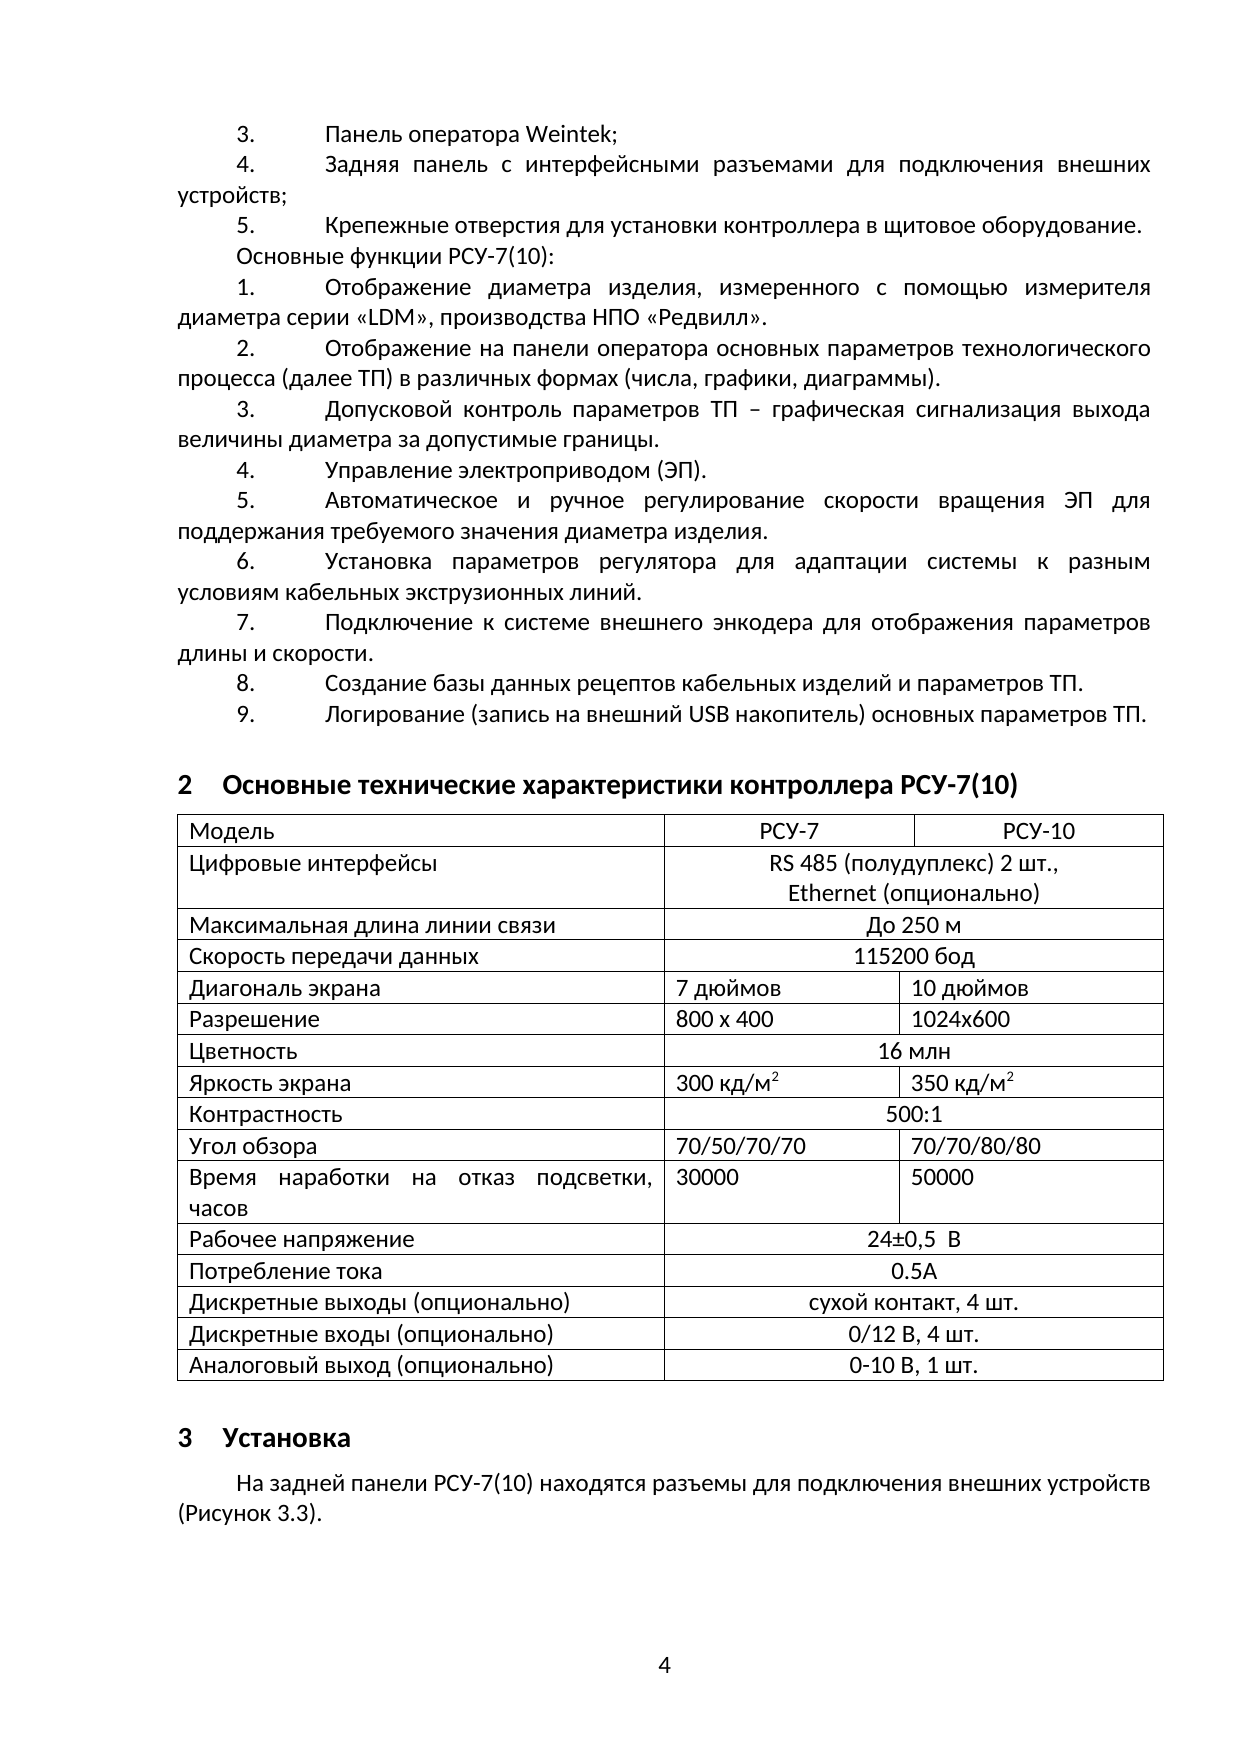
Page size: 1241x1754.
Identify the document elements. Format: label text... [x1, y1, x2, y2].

table_cell 70/70/80/80 [900, 1130, 1163, 1160]
table_cell 24±0,5 В [665, 1224, 1163, 1254]
text Допусковой контроль параметров ТП – графическая сигнализация выхода величины диаметра за допустимые границы. [177, 393, 1152, 454]
table_cell Цифровые интерфейсы [178, 847, 664, 908]
table_cell 300 кд/м2 [665, 1067, 899, 1097]
table_header Модель [178, 815, 664, 846]
table_cell RS 485 (полудуплекс) 2 шт., Ethernet (опционально) [665, 847, 1163, 908]
list Панель оператора Weintek; [177, 118, 1152, 149]
table_cell Потребление тока [178, 1255, 664, 1286]
table_cell сухой контакт, 4 шт. [665, 1287, 1163, 1317]
table_cell 30000 [665, 1161, 899, 1222]
table_cell 0/12 В, 4 шт. [665, 1318, 1163, 1349]
list Задняя панель с интерфейсными разъемами для подключения внешних устройств; [177, 149, 1152, 210]
table_cell Рабочее напряжение [178, 1224, 664, 1254]
table_cell Цветность [178, 1035, 664, 1066]
table_cell Скорость передачи данных [178, 940, 664, 971]
table_cell Диагональ экрана [178, 972, 664, 1002]
table_cell До 250 м [665, 909, 1163, 939]
table_cell Максимальная длина линии связи [178, 909, 664, 939]
text Основные функции РСУ-7(10): [177, 240, 1152, 271]
text Установка параметров регулятора для адаптации системы к разным условиям кабельных экструзионных линий. [177, 545, 1152, 606]
table_cell 500:1 [665, 1098, 1163, 1129]
table_cell Яркость экрана [178, 1067, 664, 1097]
table_cell 0.5А [665, 1255, 1163, 1286]
table_cell 16 млн [665, 1035, 1163, 1066]
table_cell Время наработки на отказ подсветки, часов [178, 1161, 664, 1222]
table_cell Контрастность [178, 1098, 664, 1129]
table_cell Дискретные выходы (опционально) [178, 1287, 664, 1317]
table_cell 800 x 400 [665, 1004, 899, 1034]
table_cell Разрешение [178, 1004, 664, 1034]
table_cell 115200 бод [665, 940, 1163, 971]
table_cell 70/50/70/70 [665, 1130, 899, 1160]
subtitle Основные технические характеристики контроллера РСУ-7(10) [177, 766, 1152, 802]
table_cell 350 кд/м2 [900, 1067, 1163, 1097]
list Отображение диаметра изделия, измеренного с помощью измерителя диаметра серии «LDM», производства НПО «Редвилл». [177, 271, 1152, 332]
text Создание базы данных рецептов кабельных изделий и параметров ТП. [177, 667, 1152, 698]
table_cell 1024x600 [900, 1004, 1163, 1034]
table_cell 50000 [900, 1161, 1163, 1222]
text Подключение к системе внешнего энкодера для отображения параметров длины и скорости. [177, 606, 1152, 667]
text Управление электроприводом (ЭП). [177, 454, 1152, 484]
table_cell 10 дюймов [900, 972, 1163, 1002]
table_cell 0-10 В, 1 шт. [665, 1350, 1163, 1380]
subtitle Установка [177, 1419, 1152, 1454]
table_header РСУ-10 [915, 815, 1163, 846]
table_cell 7 дюймов [665, 972, 899, 1002]
list Отображение на панели оператора основных параметров технологического процесса (далее ТП) в различных формах (числа, графики, диаграммы). [177, 332, 1152, 393]
table_header РСУ-7 [665, 815, 914, 846]
list Крепежные отверстия для установки контроллера в щитовое оборудование. [177, 210, 1152, 240]
text Автоматическое и ручное регулирование скорости вращения ЭП для поддержания требуемого значения диаметра изделия. [177, 484, 1152, 545]
text Логирование (запись на внешний USB накопитель) основных параметров ТП. [177, 698, 1152, 728]
table_cell Дискретные входы (опционально) [178, 1318, 664, 1349]
table_cell Аналоговый выход (опционально) [178, 1350, 664, 1380]
table_cell Угол обзора [178, 1130, 664, 1160]
